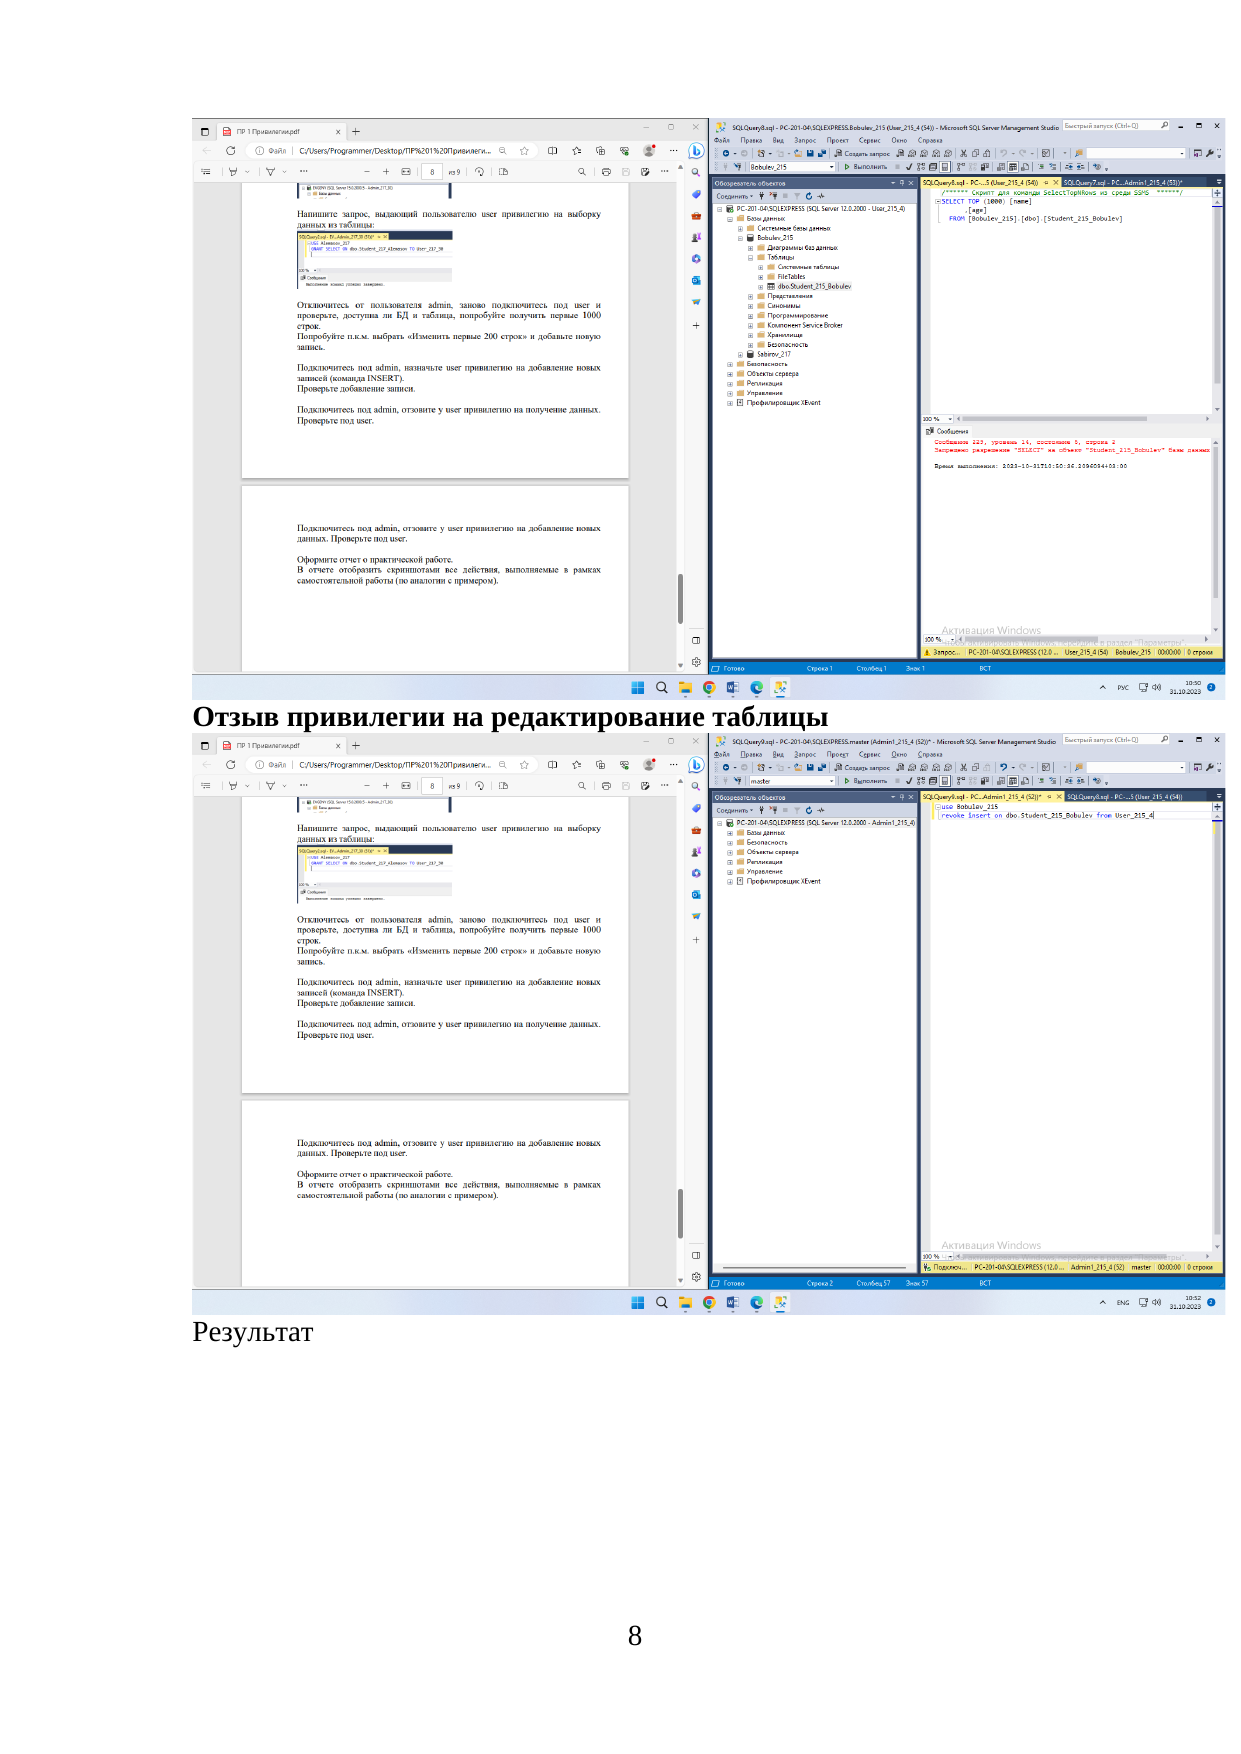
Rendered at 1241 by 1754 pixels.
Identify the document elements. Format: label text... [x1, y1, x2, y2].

text Отзыв привилегии на редактирование таблицы [118, 699, 1152, 733]
picture [192, 118, 1226, 700]
text Результат [118, 1314, 1152, 1348]
picture [192, 733, 1226, 1315]
